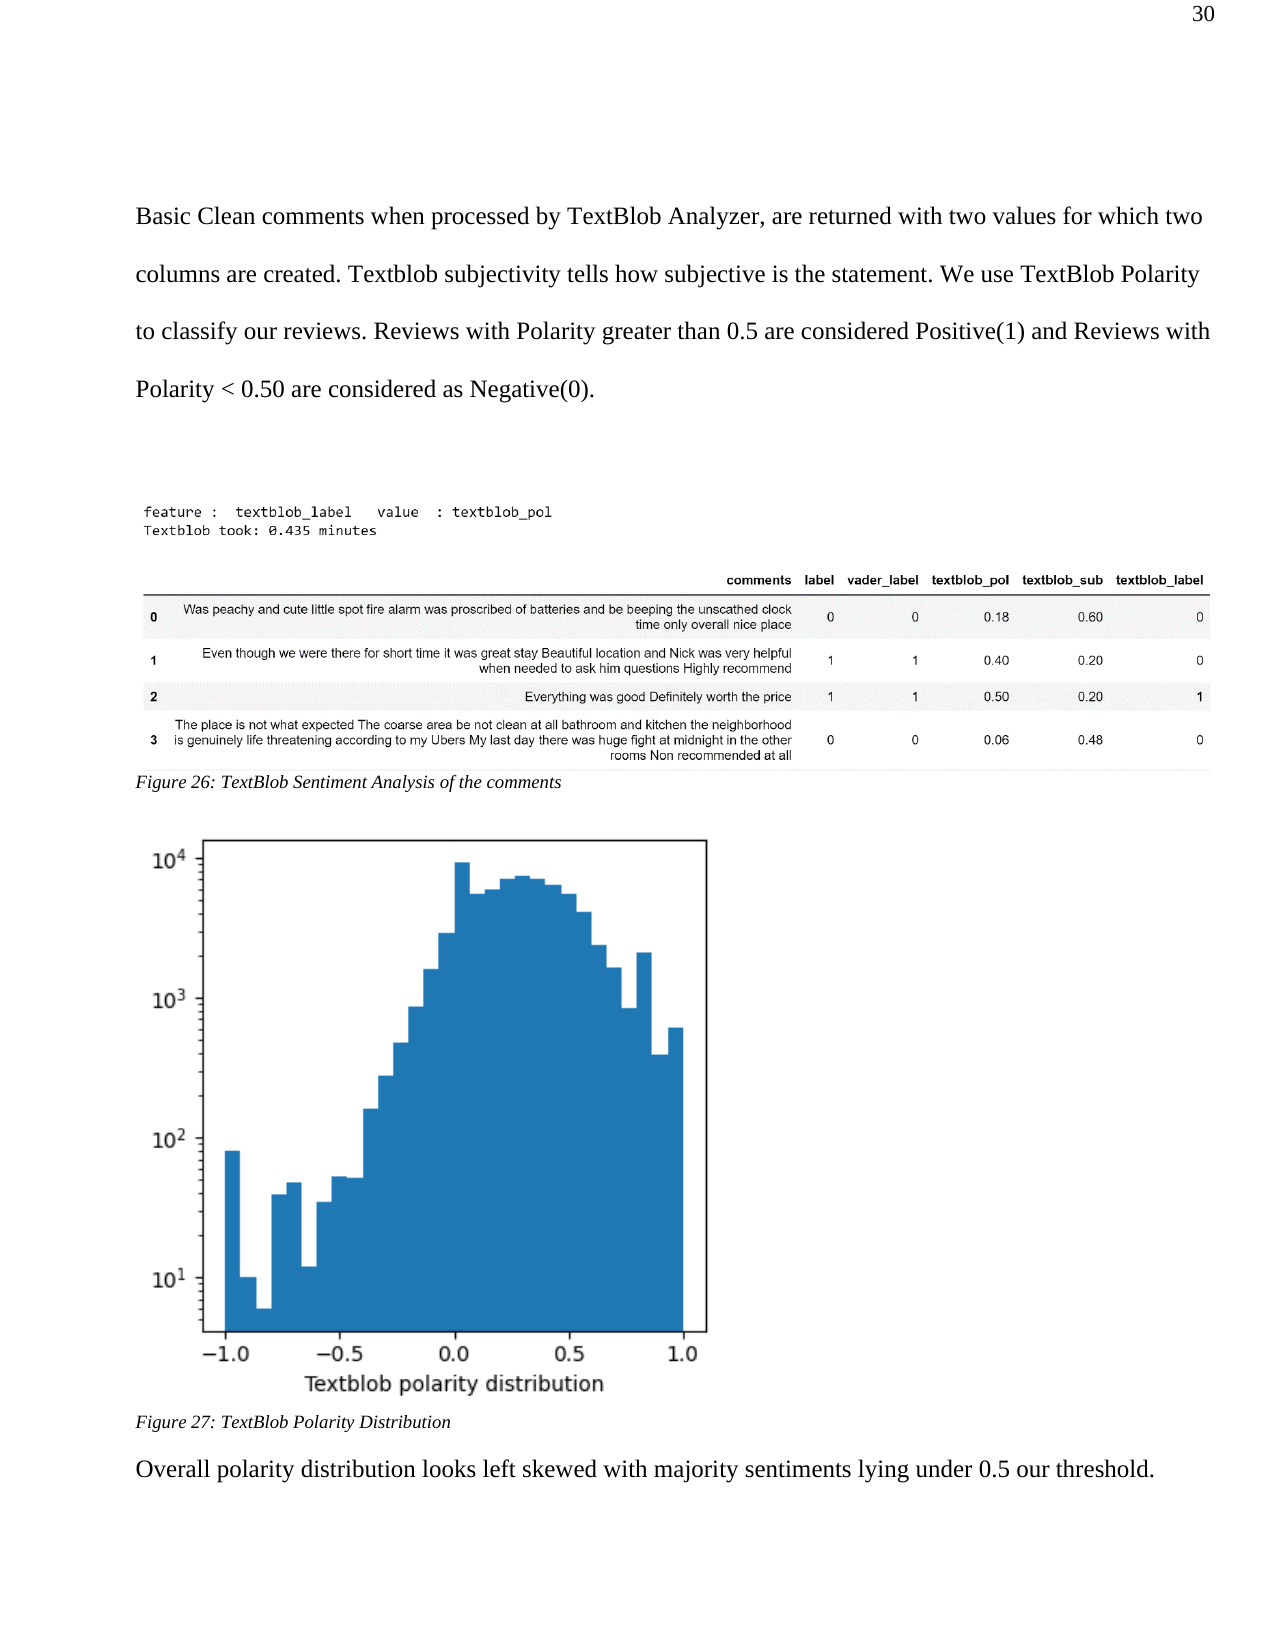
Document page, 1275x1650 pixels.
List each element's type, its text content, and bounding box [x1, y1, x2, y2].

picture [135, 825, 721, 1411]
text Figure 27: TextBlob Polarity Distribution [135, 1411, 1214, 1432]
text Figure 26: TextBlob Sentiment Analysis of the comments [135, 771, 1214, 792]
text Basic Clean comments when processed by TextBlob Analyzer, are returned with two values for which two columns are created. Textblob subjectivity tells how subjective is the statement. We use TextBlob Polarity to classify our reviews. Reviews with Polarity greater than 0.5 are considered Positive(1) and Reviews with Polarity < 0.50 are considered as Negative(0). [135, 201, 1214, 402]
picture [135, 498, 1215, 771]
text Overall polarity distribution looks left skewed with majority sentiments lying under 0.5 our threshold. [135, 1454, 1214, 1483]
